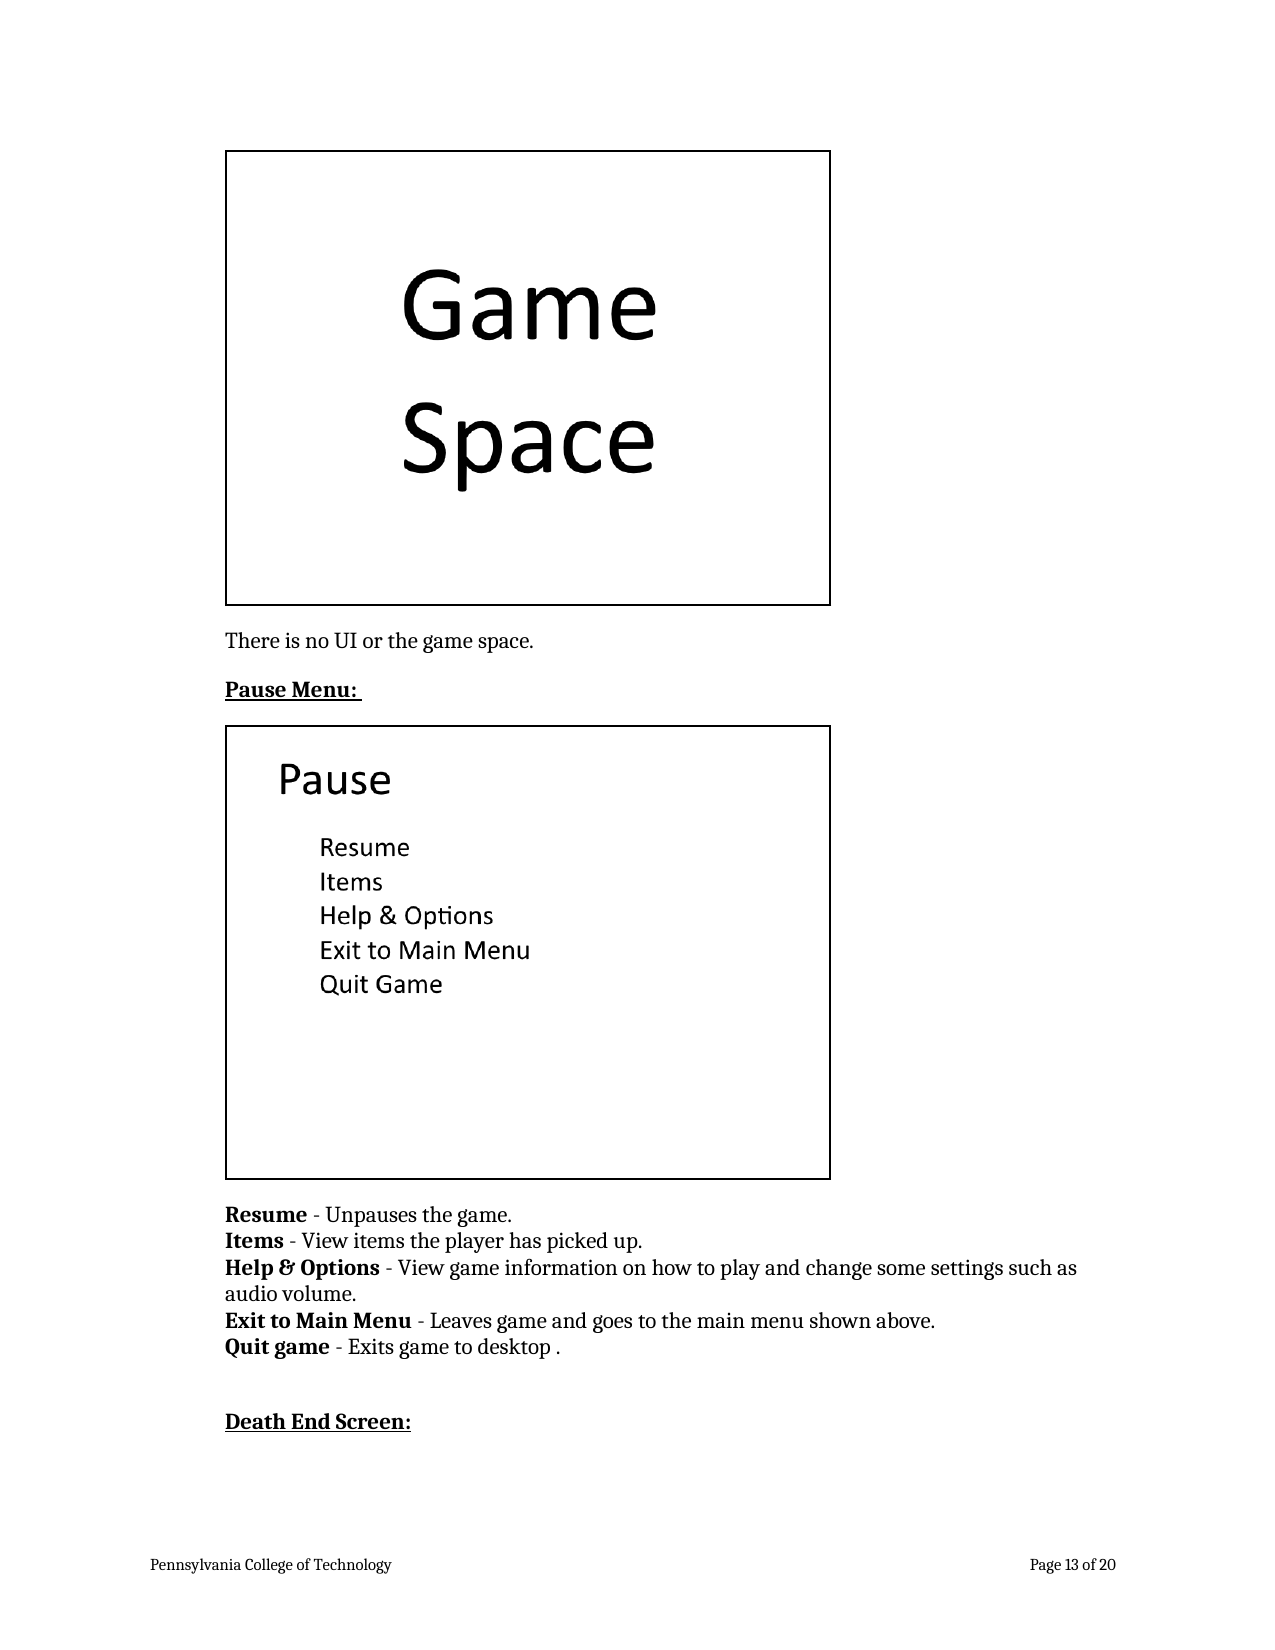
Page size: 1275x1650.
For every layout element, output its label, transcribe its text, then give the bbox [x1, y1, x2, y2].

text Exit to Main Menu - Leaves game and goes to the main menu shown above. [225, 1307, 1125, 1334]
text There is no UI or the game space. [225, 628, 1125, 655]
text Items - View items the player has picked up. [225, 1228, 1125, 1255]
text Quit game - Exits game to desktop . [225, 1334, 1125, 1360]
text Help & Options - View game information on how to play and change some settings such as audio volume. [225, 1255, 1125, 1307]
picture [227, 152, 829, 604]
text Resume - Unpauses the game. [225, 1202, 1125, 1228]
text Pause Menu: [225, 677, 1125, 703]
text Death End Screen: [225, 1408, 1125, 1435]
picture [227, 727, 829, 1178]
